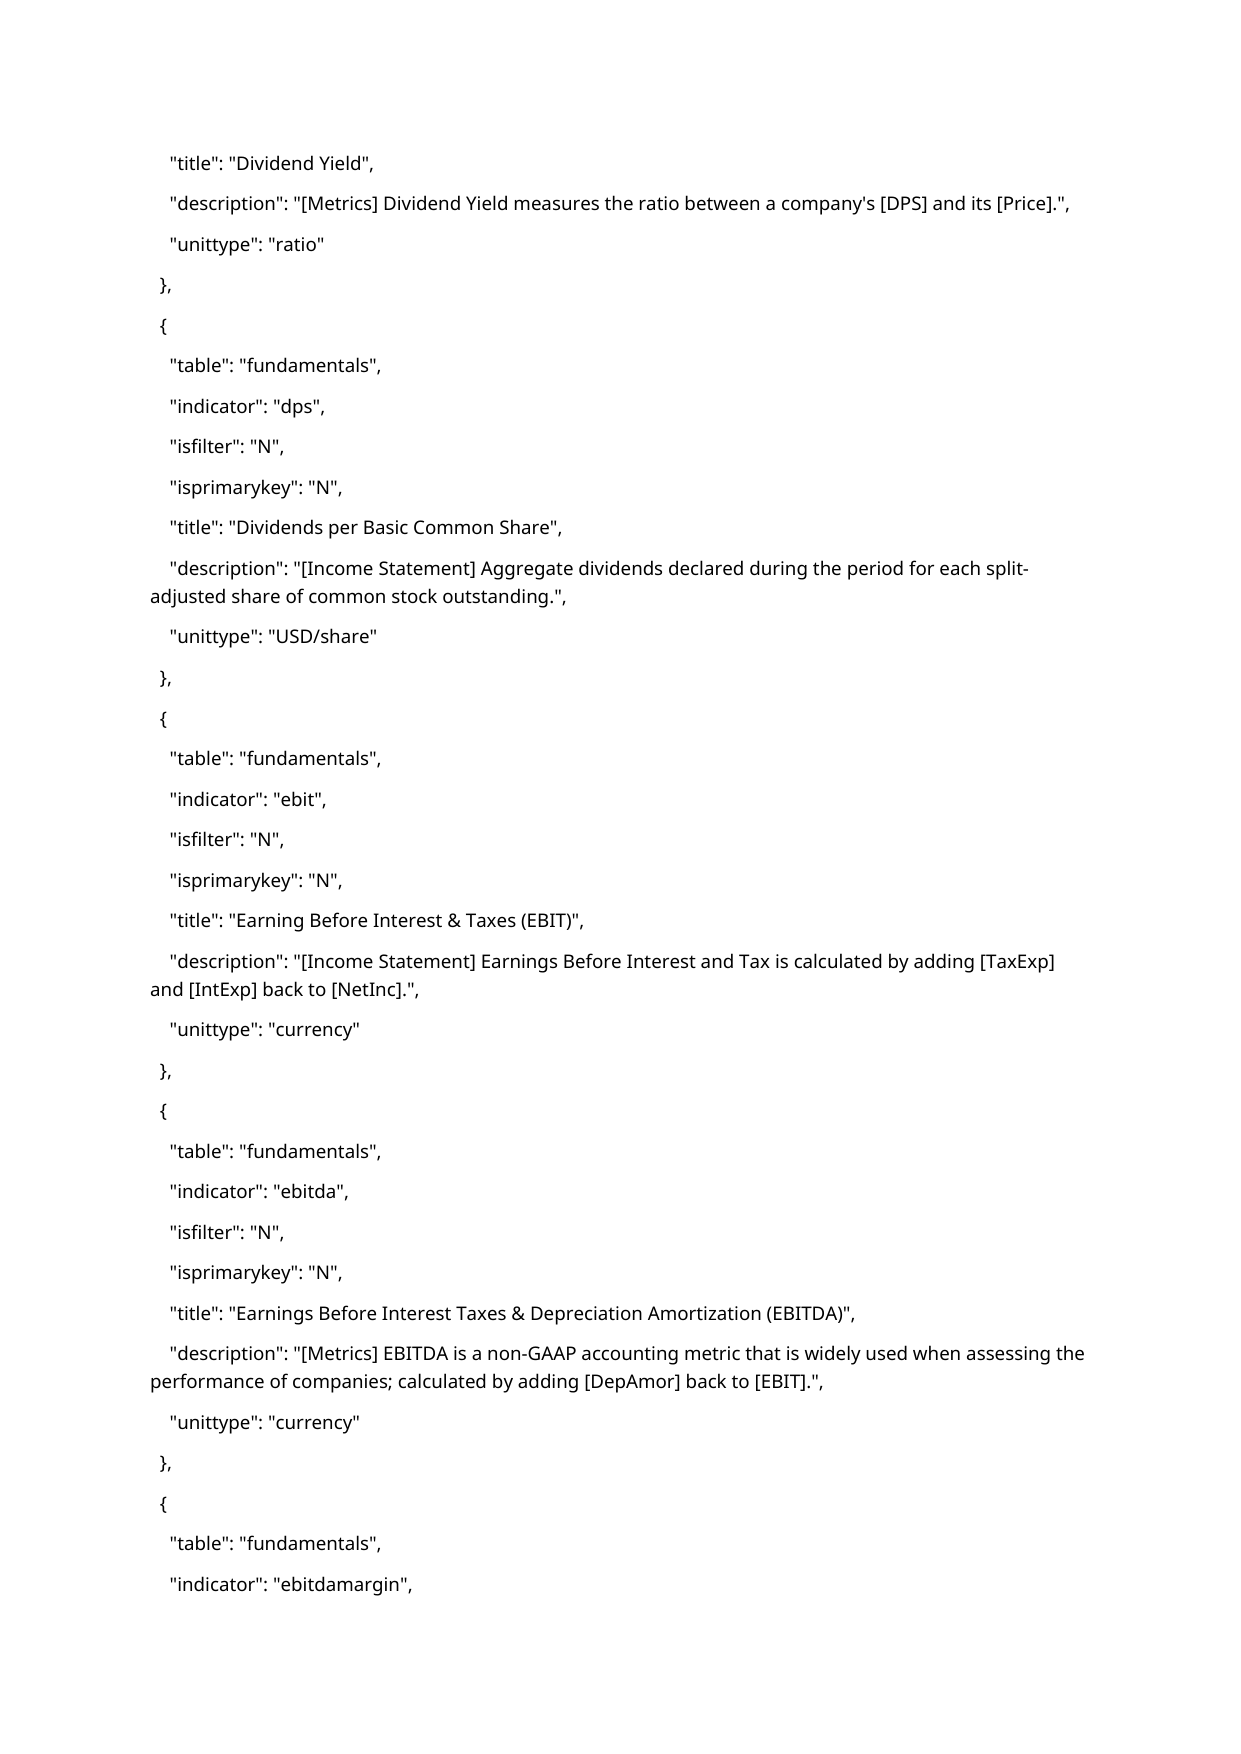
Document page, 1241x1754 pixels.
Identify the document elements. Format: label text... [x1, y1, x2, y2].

text "isprimarykey": "N", [150, 474, 1090, 500]
text "isprimarykey": "N", [150, 1259, 1090, 1285]
text "isprimarykey": "N", [150, 867, 1090, 892]
text "title": "Earnings Before Interest Taxes & Depreciation Amortization (EBITDA)", [150, 1300, 1090, 1326]
text "description": "[Metrics] Dividend Yield measures the ratio between a company's [DPS] and its [Price].", [150, 191, 1090, 216]
text { [150, 312, 1090, 338]
text }, [150, 1450, 1090, 1475]
text }, [150, 1057, 1090, 1082]
text "unittype": "ratio" [150, 231, 1090, 257]
text "table": "fundamentals", [150, 745, 1090, 771]
text "isfilter": "N", [150, 434, 1090, 459]
text "description": "[Income Statement] Aggregate dividends declared during the period for each split-adjusted share of common stock outstanding.", [150, 555, 1090, 609]
text "title": "Earning Before Interest & Taxes (EBIT)", [150, 907, 1090, 933]
text "unittype": "currency" [150, 1016, 1090, 1042]
text }, [150, 272, 1090, 297]
text }, [150, 664, 1090, 690]
text "indicator": "dps", [150, 393, 1090, 419]
text "unittype": "USD/share" [150, 624, 1090, 649]
text "title": "Dividend Yield", [150, 150, 1090, 176]
text "indicator": "ebit", [150, 786, 1090, 811]
text "description": "[Income Statement] Earnings Before Interest and Tax is calculated by adding [TaxExp] and [IntExp] back to [NetInc].", [150, 948, 1090, 1001]
text { [150, 1097, 1090, 1123]
text "indicator": "ebitda", [150, 1178, 1090, 1204]
text "indicator": "ebitdamargin", [150, 1571, 1090, 1597]
text "unittype": "currency" [150, 1409, 1090, 1435]
text { [150, 1490, 1090, 1516]
text "description": "[Metrics] EBITDA is a non-GAAP accounting metric that is widely used when assessing the performance of companies; calculated by adding [DepAmor] back to [EBIT].", [150, 1341, 1090, 1394]
text "title": "Dividends per Basic Common Share", [150, 515, 1090, 540]
text "isfilter": "N", [150, 826, 1090, 852]
text "table": "fundamentals", [150, 1531, 1090, 1556]
text "table": "fundamentals", [150, 353, 1090, 378]
text { [150, 705, 1090, 730]
text "table": "fundamentals", [150, 1138, 1090, 1163]
text "isfilter": "N", [150, 1219, 1090, 1244]
